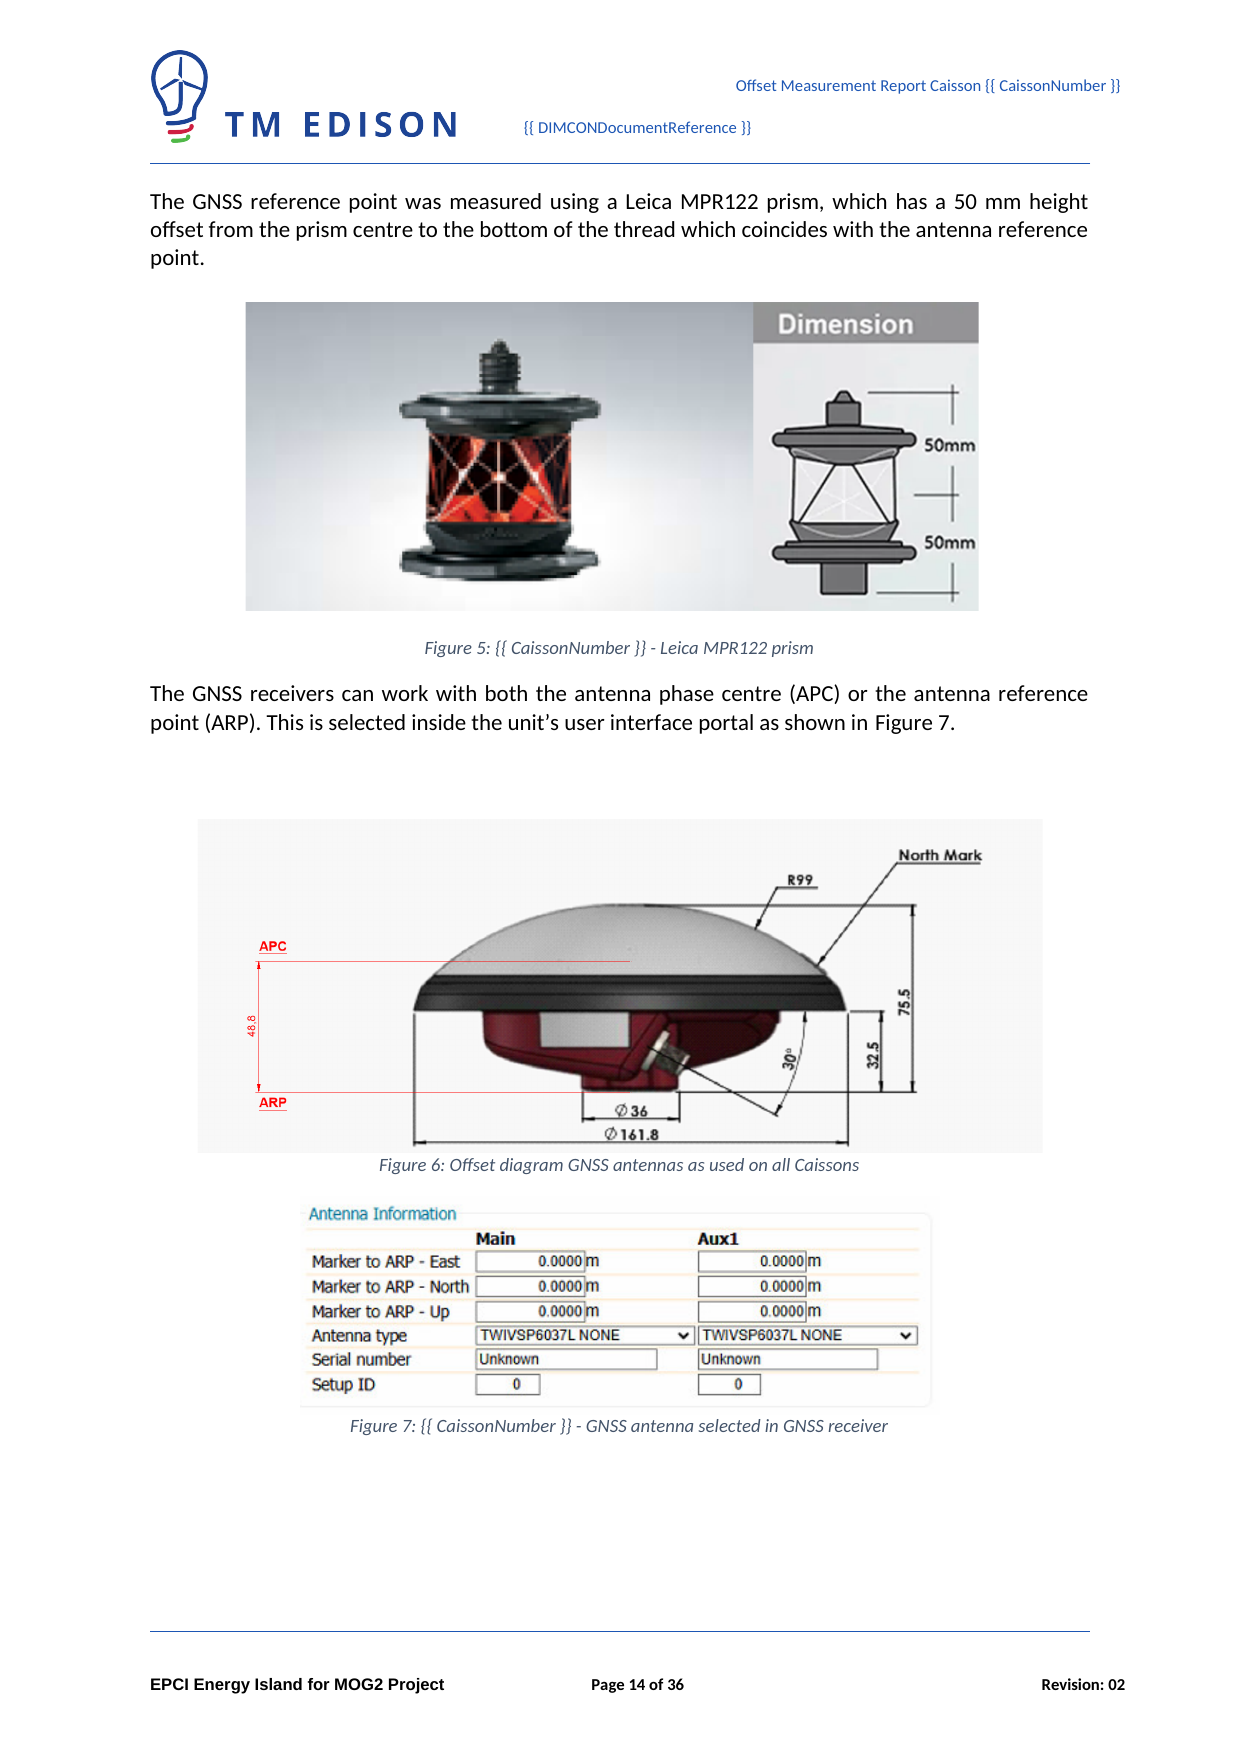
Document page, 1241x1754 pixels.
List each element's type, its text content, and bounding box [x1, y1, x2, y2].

text The GNSS reference point was measured using a Leica MPR122 prism, which has a 50 mm height offset from the prism centre to the bottom of the thread which coincides with the antenna reference point. [150, 187, 1090, 272]
picture [300, 1196, 940, 1415]
text Figure 6: Offset diagram GNSS antennas as used on all Caissons [150, 1153, 1090, 1176]
text Figure 7: {{ CaissonNumber }} - GNSS antenna selected in GNSS receiver [150, 1414, 1090, 1437]
picture [245, 302, 979, 611]
picture [151, 50, 464, 149]
picture [197, 819, 1043, 1153]
text The GNSS receivers can work with both the antenna phase centre (APC) or the antenna reference point (ARP). This is selected inside the unit’s user interface portal as shown in Figure 7. [150, 679, 1090, 736]
text Figure 5: {{ CaissonNumber }} - Leica MPR122 prism [150, 636, 1090, 659]
